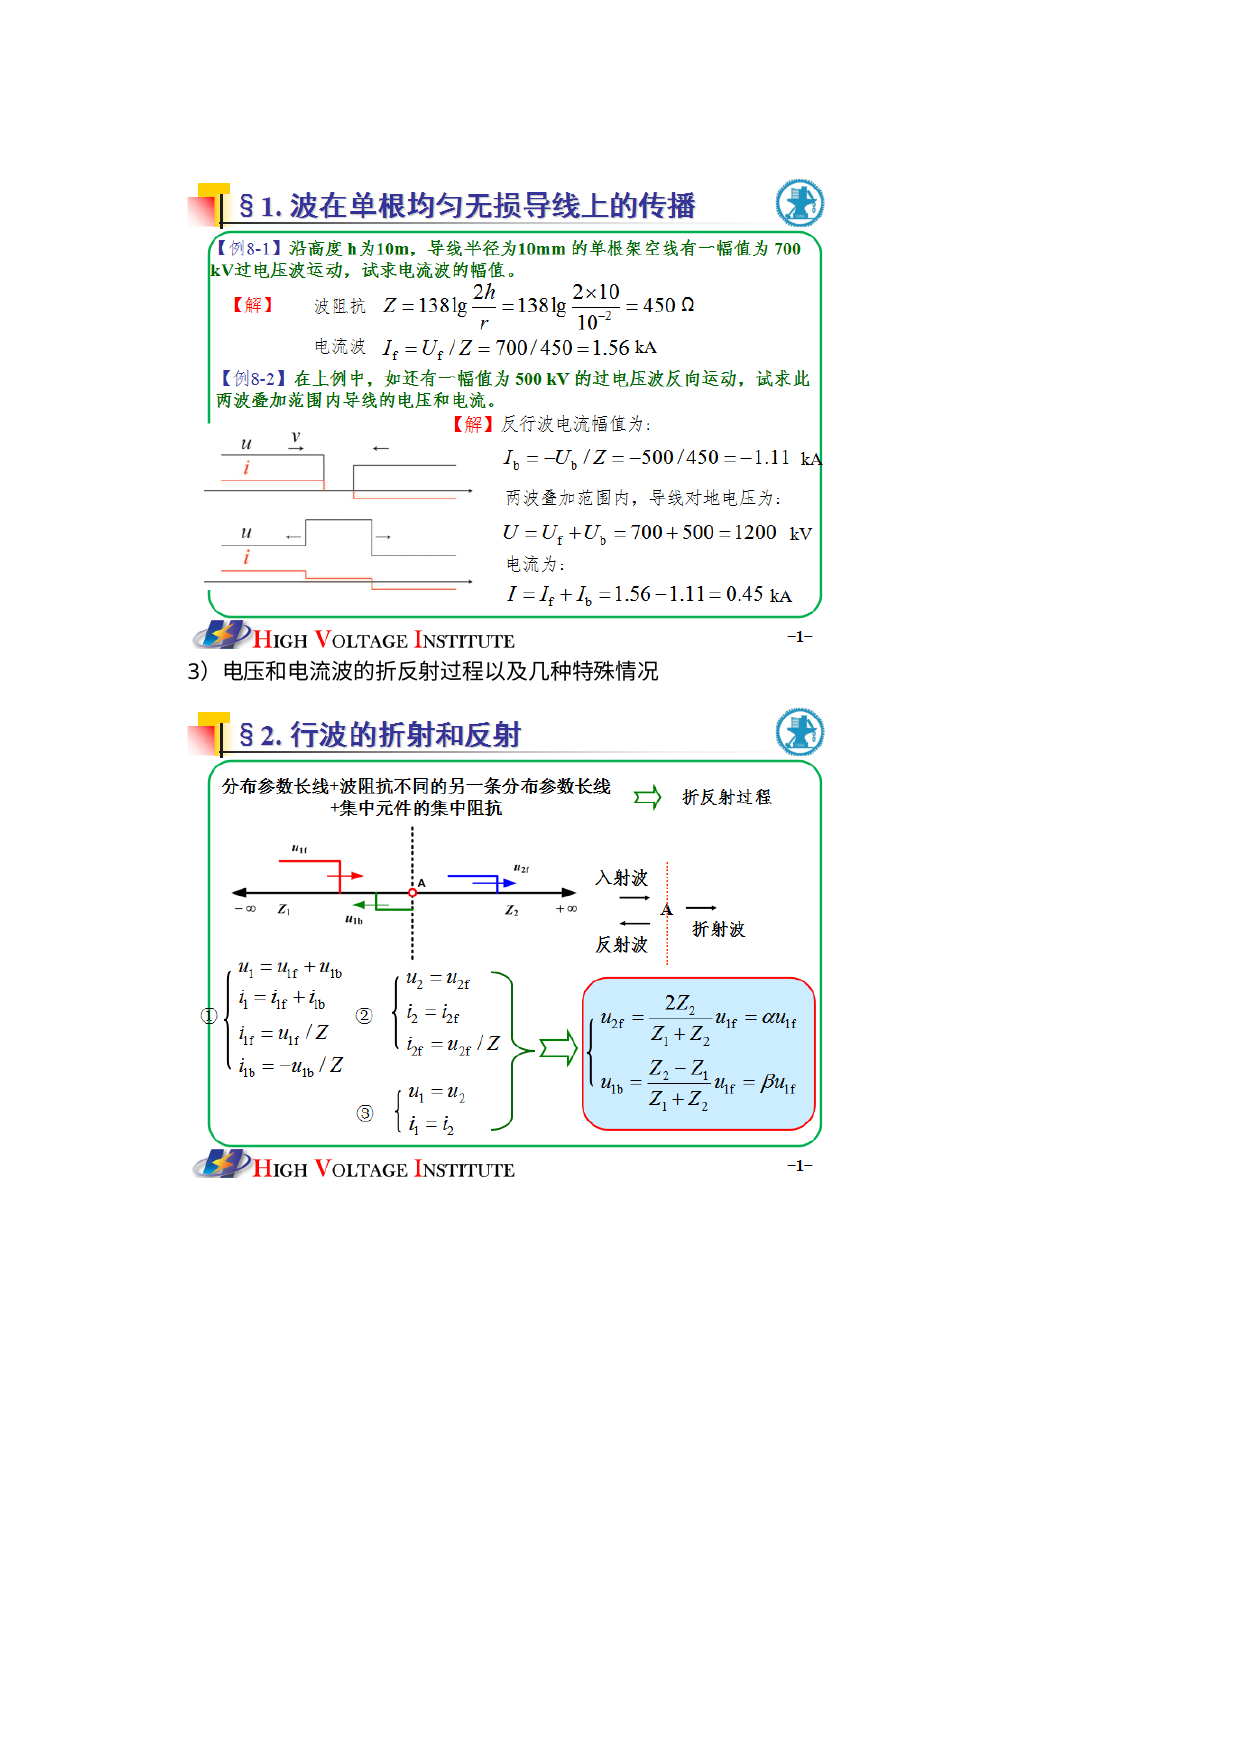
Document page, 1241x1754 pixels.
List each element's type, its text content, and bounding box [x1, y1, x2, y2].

picture [187, 162, 1053, 649]
list 电压和电流波的折反射过程以及几种特殊情况 [187, 653, 1053, 686]
picture [187, 690, 1053, 1178]
